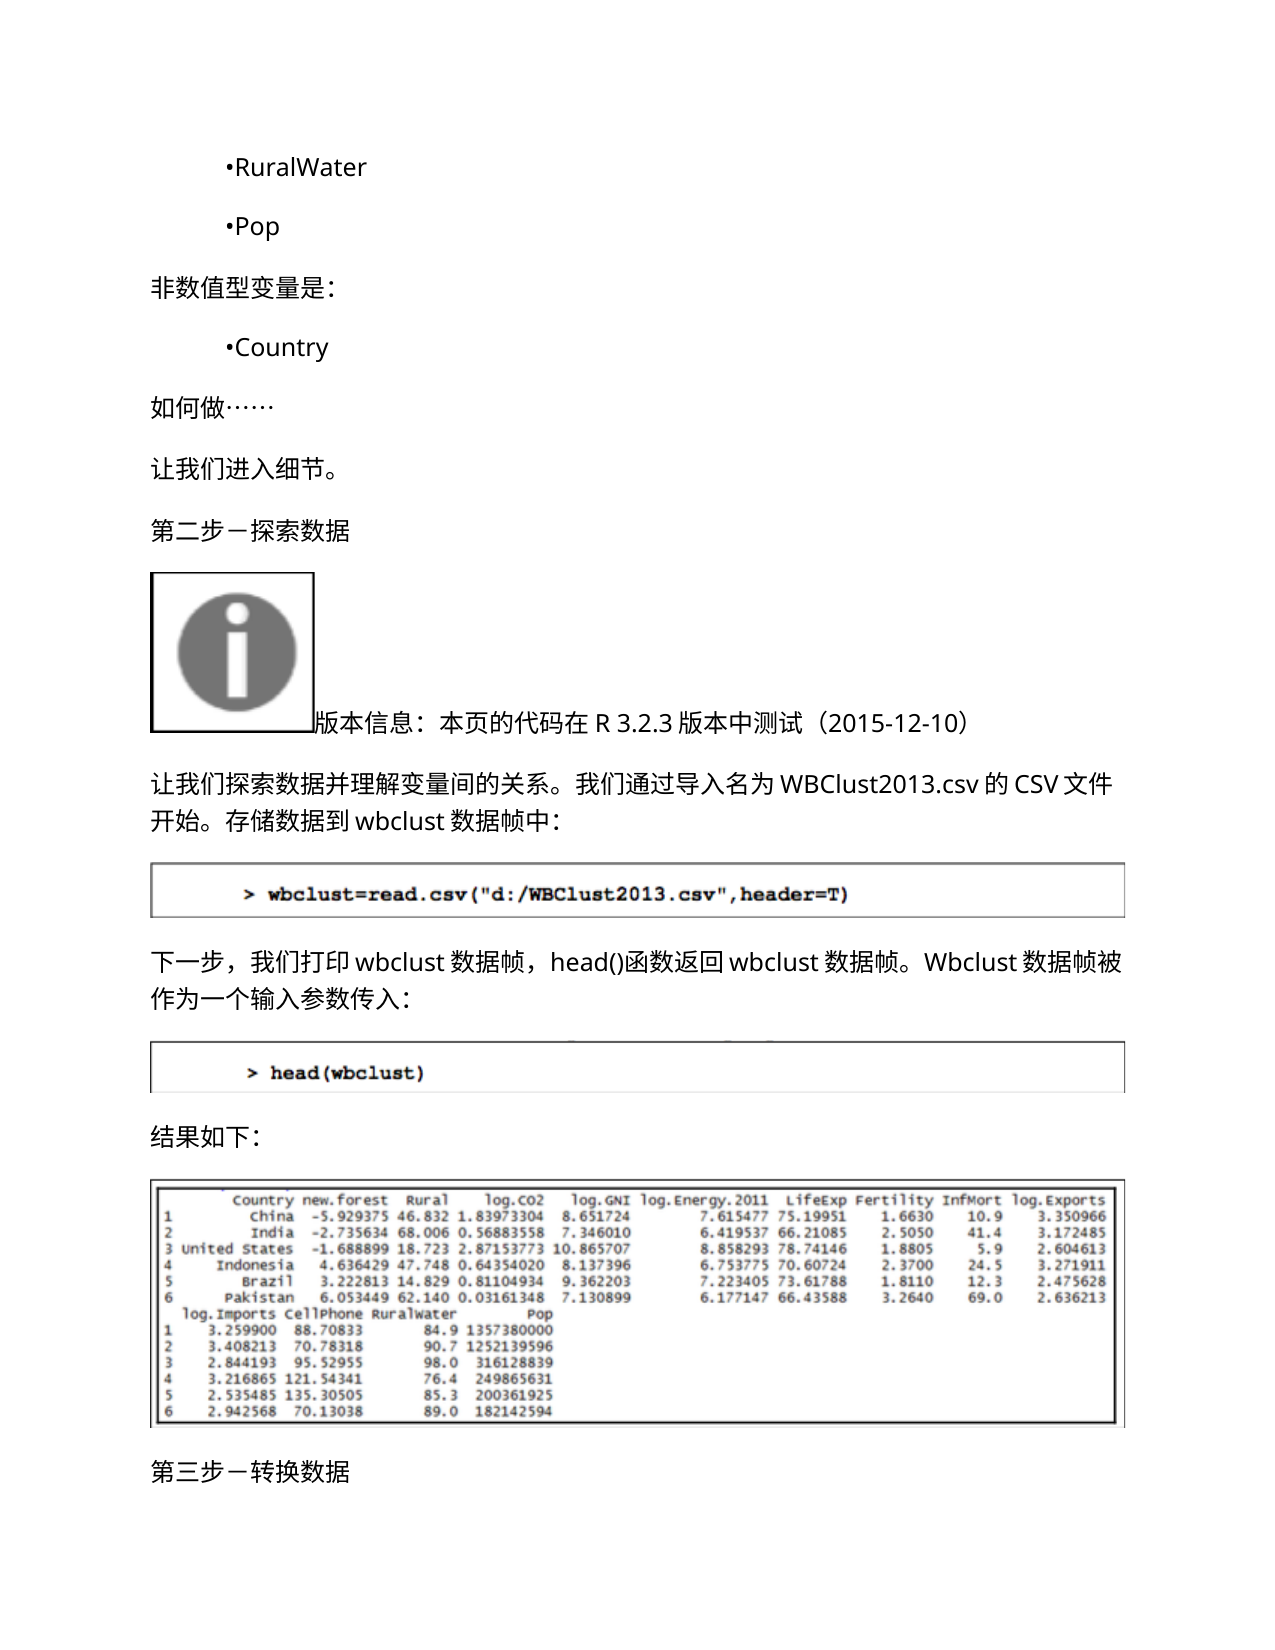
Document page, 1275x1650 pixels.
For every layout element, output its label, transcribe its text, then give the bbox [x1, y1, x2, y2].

picture [150, 1178, 1125, 1428]
text 让我们探索数据并理解变量间的关系。我们通过导入名为WBClust2013.csv的CSV文件开始。存储数据到wbclust数据帧中： [150, 765, 1125, 837]
text 下一步，我们打印wbclust数据帧，head()函数返回wbclust数据帧。Wbclust数据帧被作为一个输入参数传入： [150, 943, 1125, 1015]
text 第二步－探索数据 [150, 511, 1125, 547]
text 版本信息：本页的代码在R 3.2.3版本中测试（2015-12-10） [150, 572, 1125, 740]
text •RuralWater [150, 150, 1125, 184]
text •Pop [150, 209, 1125, 243]
text 第三步－转换数据 [150, 1453, 1125, 1489]
text 如何做…… [150, 388, 1125, 425]
picture [150, 572, 315, 733]
text 结果如下： [150, 1118, 1125, 1154]
picture [150, 862, 1125, 918]
text 让我们进入细节。 [150, 450, 1125, 486]
text 非数值型变量是： [150, 268, 1125, 304]
text •Country [150, 329, 1125, 363]
picture [150, 1040, 1125, 1093]
